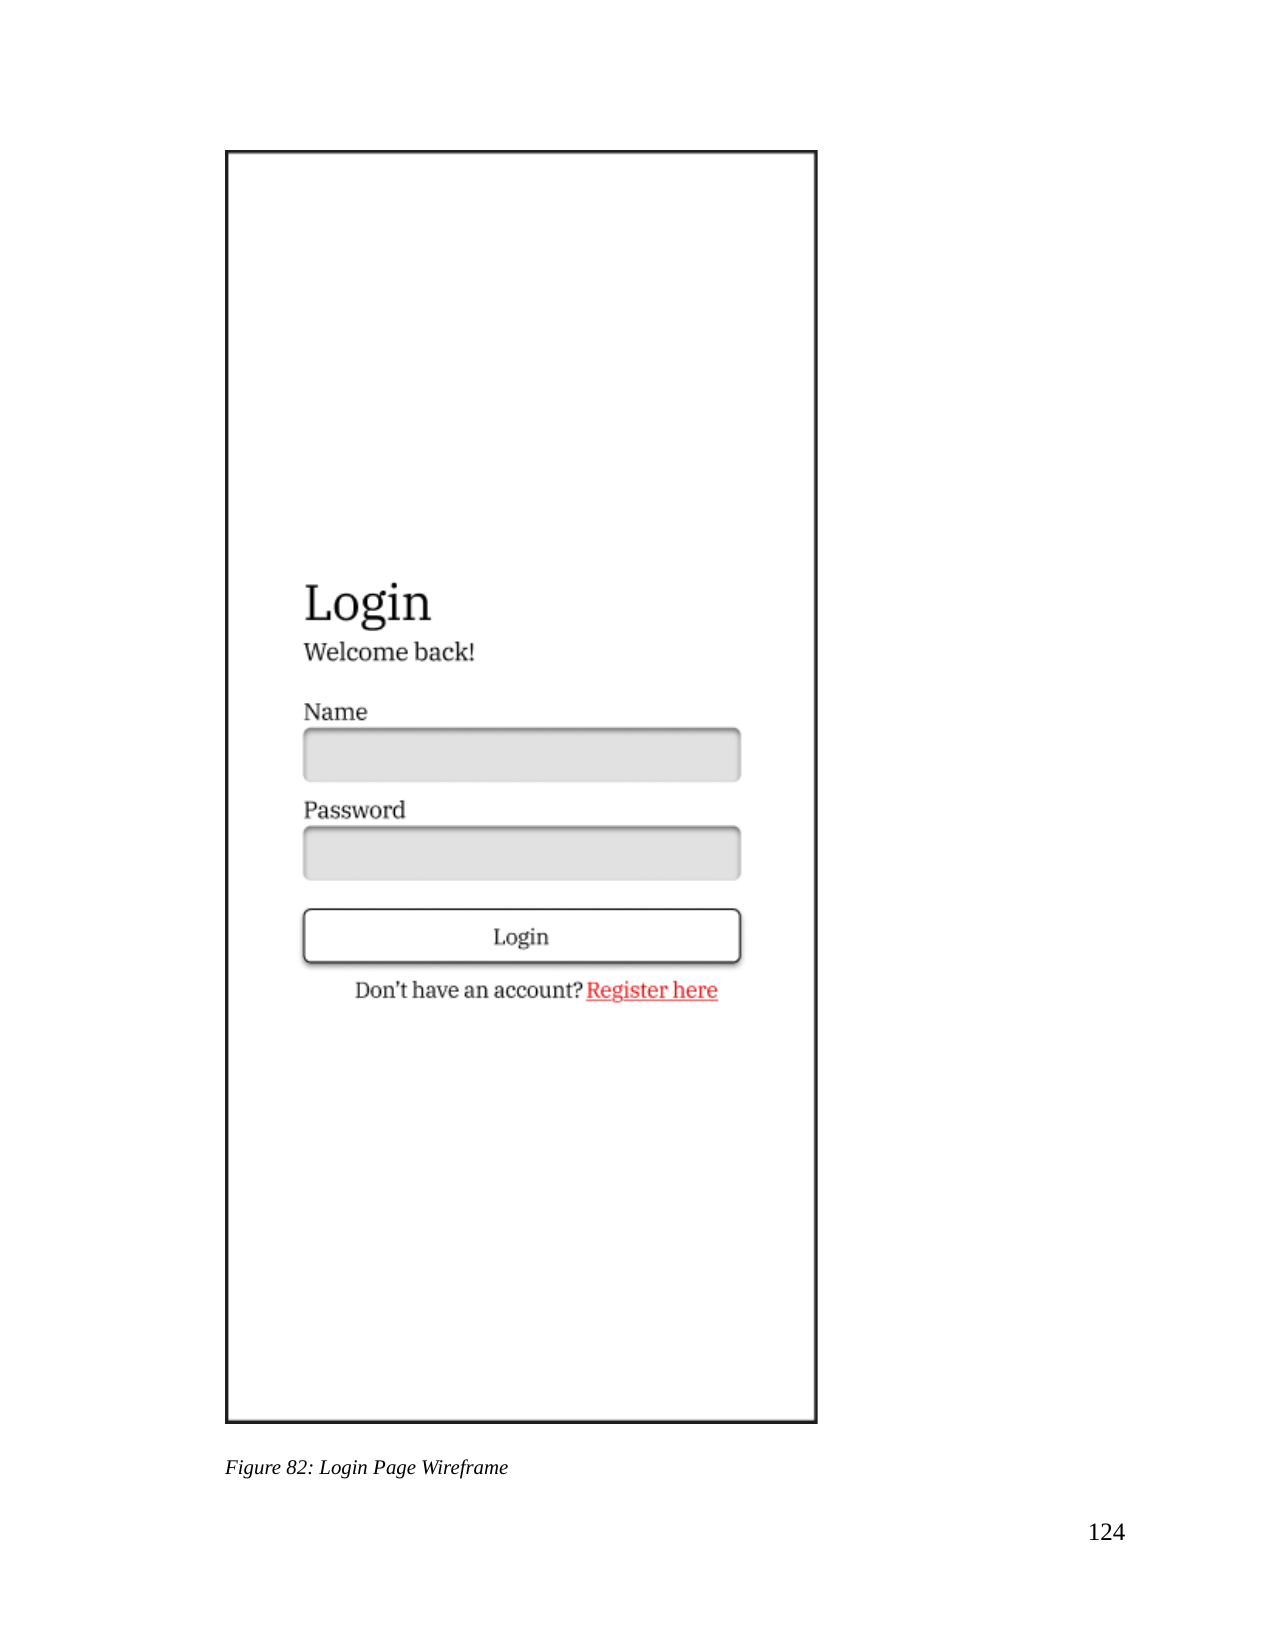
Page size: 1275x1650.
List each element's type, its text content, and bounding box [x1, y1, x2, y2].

picture [225, 150, 818, 1424]
